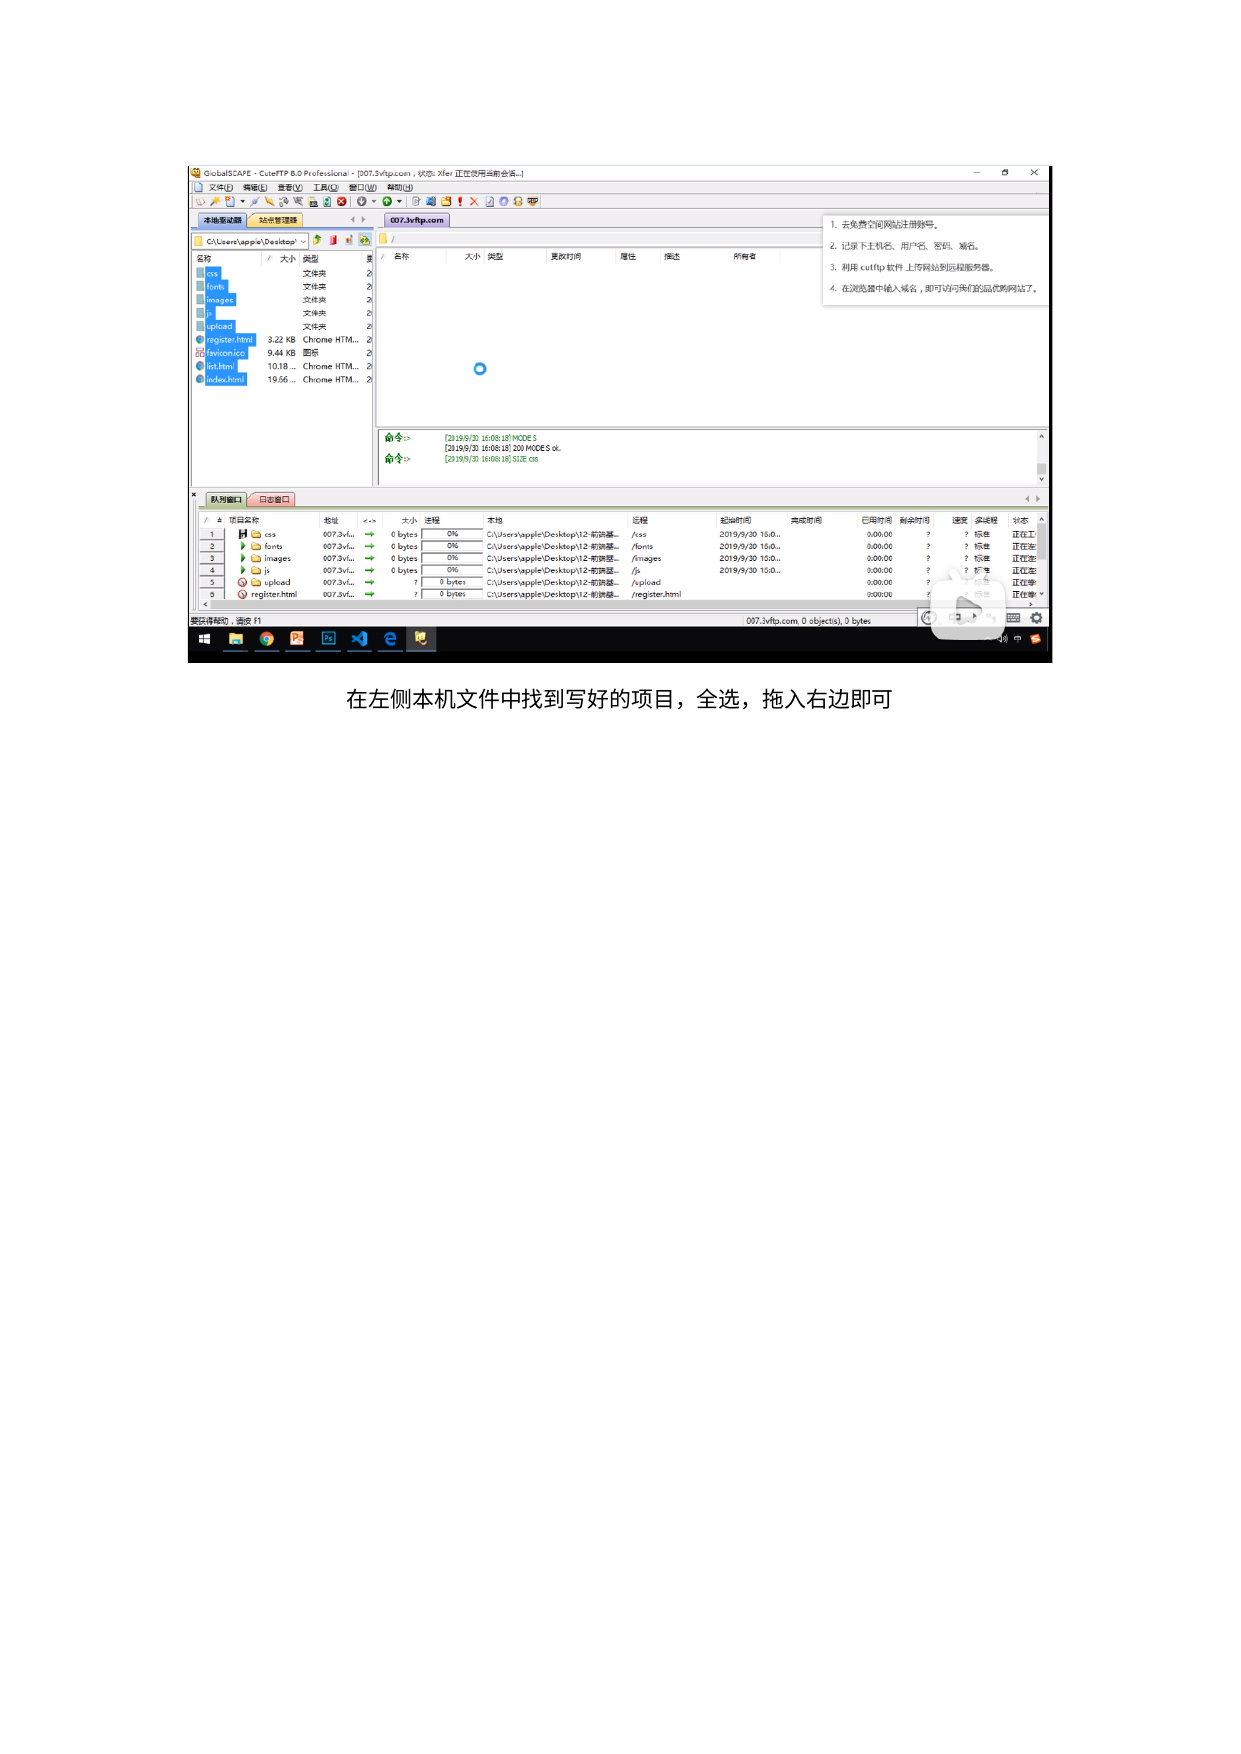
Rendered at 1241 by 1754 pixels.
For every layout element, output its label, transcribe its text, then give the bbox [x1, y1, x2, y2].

list 在左侧本机文件中找到写好的项目，全选，拖入右边即可 [187, 682, 1053, 714]
picture [187, 162, 1053, 663]
